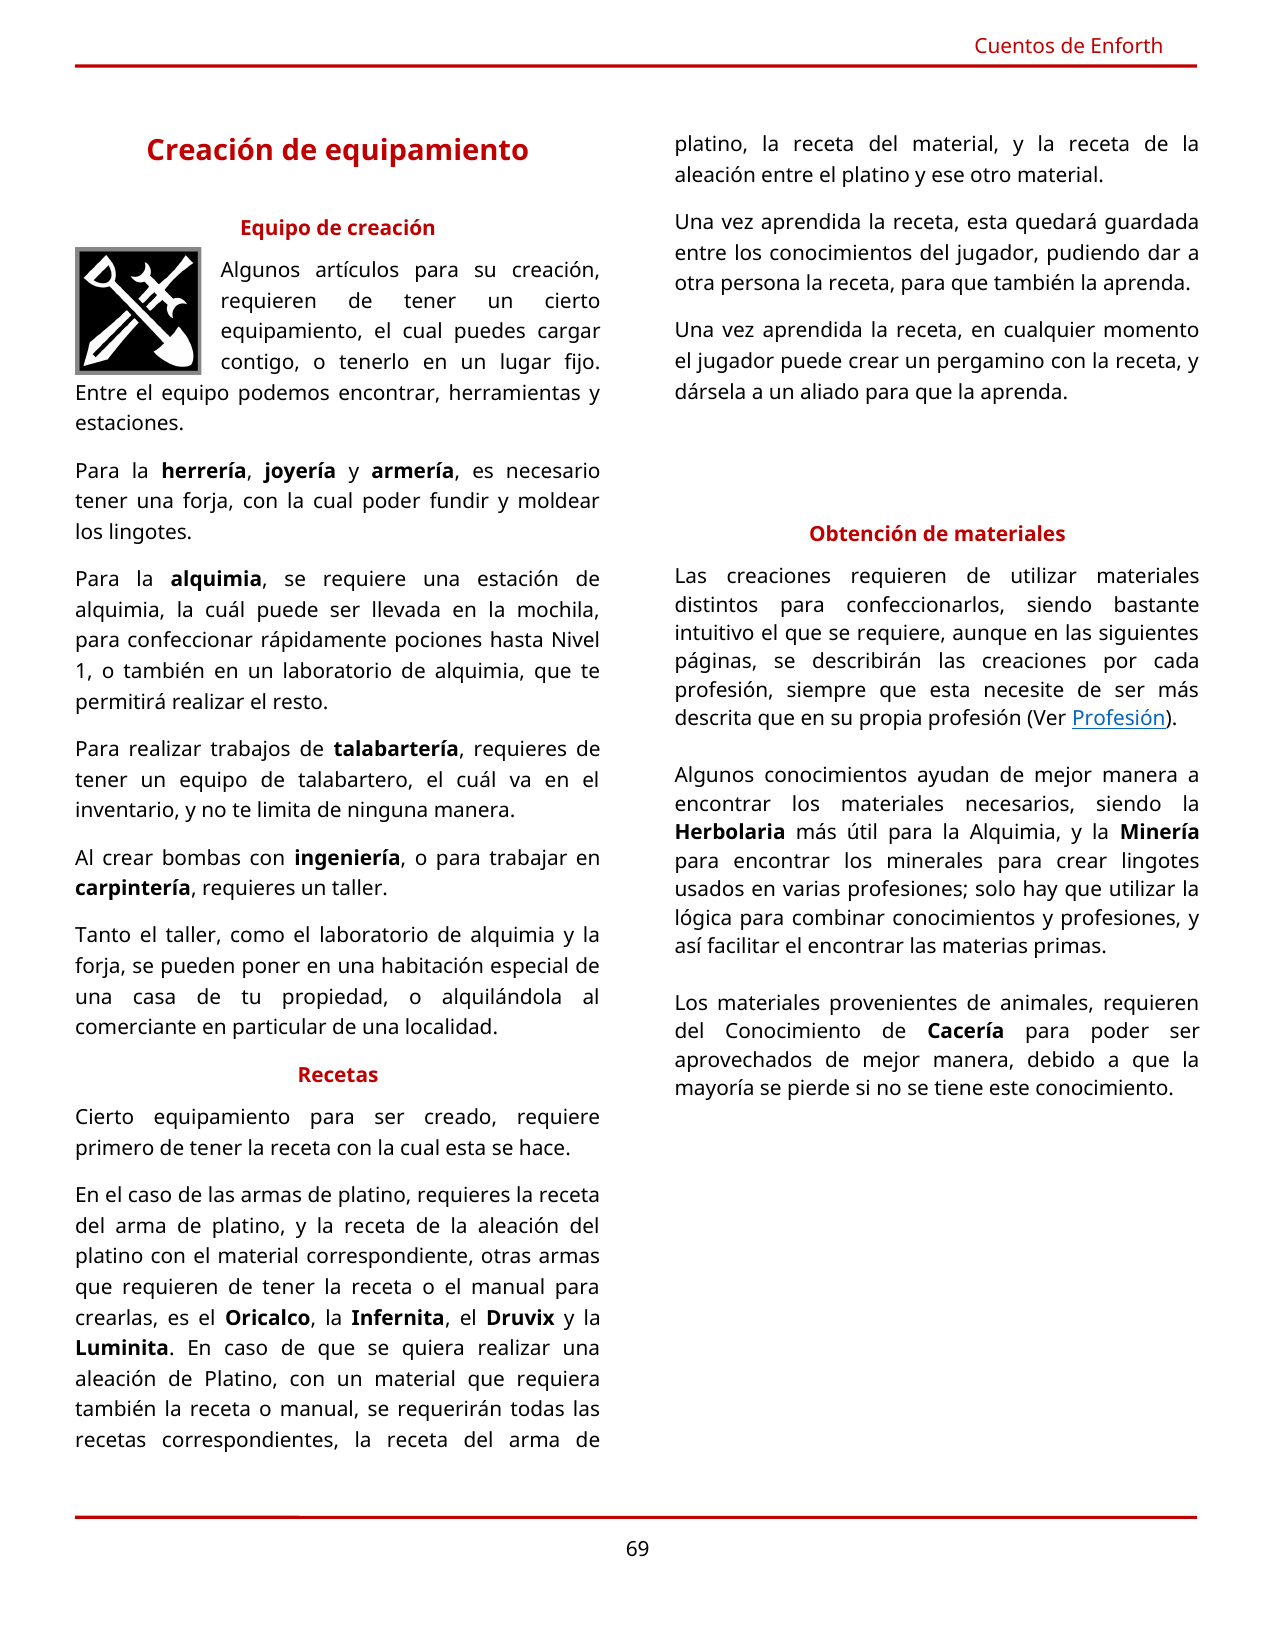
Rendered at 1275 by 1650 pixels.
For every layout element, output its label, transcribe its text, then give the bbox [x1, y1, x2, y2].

text Las creaciones requieren de utilizar materiales distintos para confeccionarlos, siendo bastante intuitivo el que se requiere, aunque en las siguientes páginas, se describirán las creaciones por cada profesión, siempre que esta necesite de ser más descrita que en su propia profesión (Ver Profesión). [674, 561, 1200, 732]
subtitle Equipo de creación [75, 213, 601, 241]
text Para realizar trabajos de talabartería, requieres de tener un equipo de talabartero, el cuál va en el inventario, y no te limita de ninguna manera. [75, 734, 601, 824]
subtitle Obtención de materiales [674, 519, 1200, 547]
text Al crear bombas con ingeniería, o para trabajar en carpintería, requieres un taller. [75, 843, 601, 902]
subtitle Creación de equipamiento [75, 129, 601, 169]
text Algunos artículos para su creación, requieren de tener un cierto equipamiento, el cual puedes cargar contigo, o tenerlo en un lugar fijo. Entre el equipo podemos encontrar, herramientas y estaciones. [75, 255, 601, 437]
text Tanto el taller, como el laboratorio de alquimia y la forja, se pueden poner en una habitación especial de una casa de tu propiedad, o alquilándola al comerciante en particular de una localidad. [75, 921, 601, 1041]
text Cierto equipamiento para ser creado, requiere primero de tener la receta con la cual esta se hace. [75, 1102, 601, 1161]
text Para la alquimia, se requiere una estación de alquimia, la cuál puede ser llevada en la mochila, para confeccionar rápidamente pociones hasta Nivel 1, o también en un laboratorio de alquimia, que te permitirá realizar el resto. [75, 564, 601, 715]
text En el caso de las armas de platino, requieres la receta del arma de platino, y la receta de la aleación del platino con el material correspondiente, otras armas que requieren de tener la receta o el manual para crearlas, es el Oricalco, la Infernita, el Druvix y la Luminita. En caso de que se quiera realizar una aleación de Platino, con un material que requiera también la receta o manual, se requerirán todas las recetas correspondientes, la receta del arma de platino, la receta del material, y la receta de la aleación entre el platino y ese otro material. [75, 1180, 601, 1454]
text Algunos conocimientos ayudan de mejor manera a encontrar los materiales necesarios, siendo la Herbolaria más útil para la Alquimia, y la Minería para encontrar los minerales para crear lingotes usados en varias profesiones; solo hay que utilizar la lógica para combinar conocimientos y profesiones, y así facilitar el encontrar las materias primas. [674, 760, 1200, 959]
subtitle Recetas [75, 1060, 601, 1088]
text Los materiales provenientes de animales, requieren del Conocimiento de Cacería para poder ser aprovechados de mejor manera, debido a que la mayoría se pierde si no se tiene este conocimiento. [674, 988, 1200, 1102]
text Una vez aprendida la receta, esta quedará guardada entre los conocimientos del jugador, pudiendo dar a otra persona la receta, para que también la aprenda. [674, 207, 1200, 297]
picture [75, 247, 202, 375]
text Una vez aprendida la receta, en cualquier momento el jugador puede crear un pergamino con la receta, y dársela a un aliado para que la aprenda. [674, 316, 1200, 405]
text Para la herrería, joyería y armería, es necesario tener una forja, con la cual poder fundir y moldear los lingotes. [75, 456, 601, 545]
